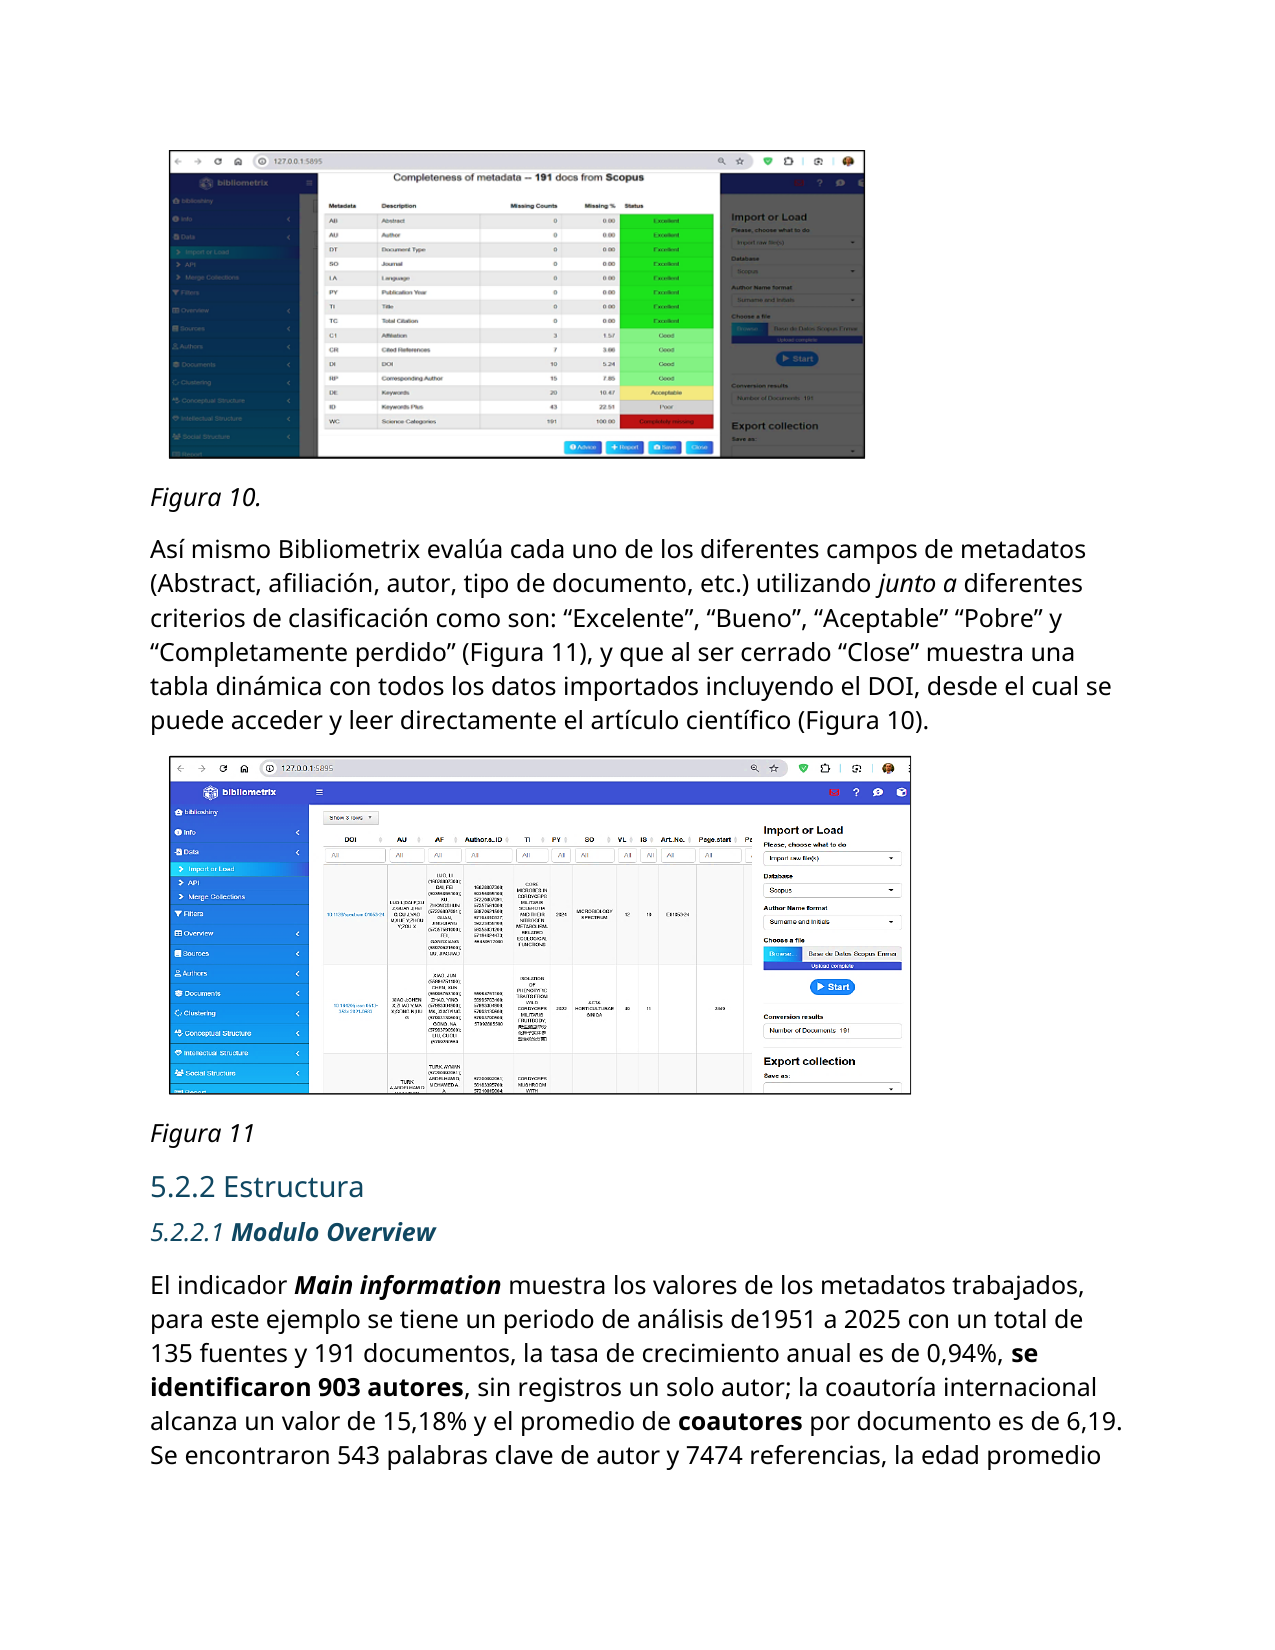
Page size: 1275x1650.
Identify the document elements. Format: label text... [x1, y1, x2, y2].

subtitle 5.2.2 Estructura [150, 1167, 1125, 1206]
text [150, 1267, 1125, 1472]
picture [168, 755, 912, 1095]
text Figura 10. [150, 479, 1125, 513]
text Así mismo Bibliometrix evalúa cada uno de los diferentes campos de metadatos (Abstract, afiliación, autor, tipo de documento, etc.) utilizando junto a diferentes criterios de clasificación como son: “Excelente”, “Bueno”, “Aceptable” “Pobre” y “Completamente perdido” (Figura 11), y que al ser cerrado “Close” muestra una tabla dinámica con todos los datos importados incluyendo el DOI, desde el cual se puede acceder y leer directamente el artículo científico (Figura 10). [150, 532, 1125, 736]
picture [168, 150, 866, 459]
text Figura 11 [150, 1116, 1125, 1150]
subtitle 5.2.2.1 Modulo Overview [150, 1214, 1125, 1249]
